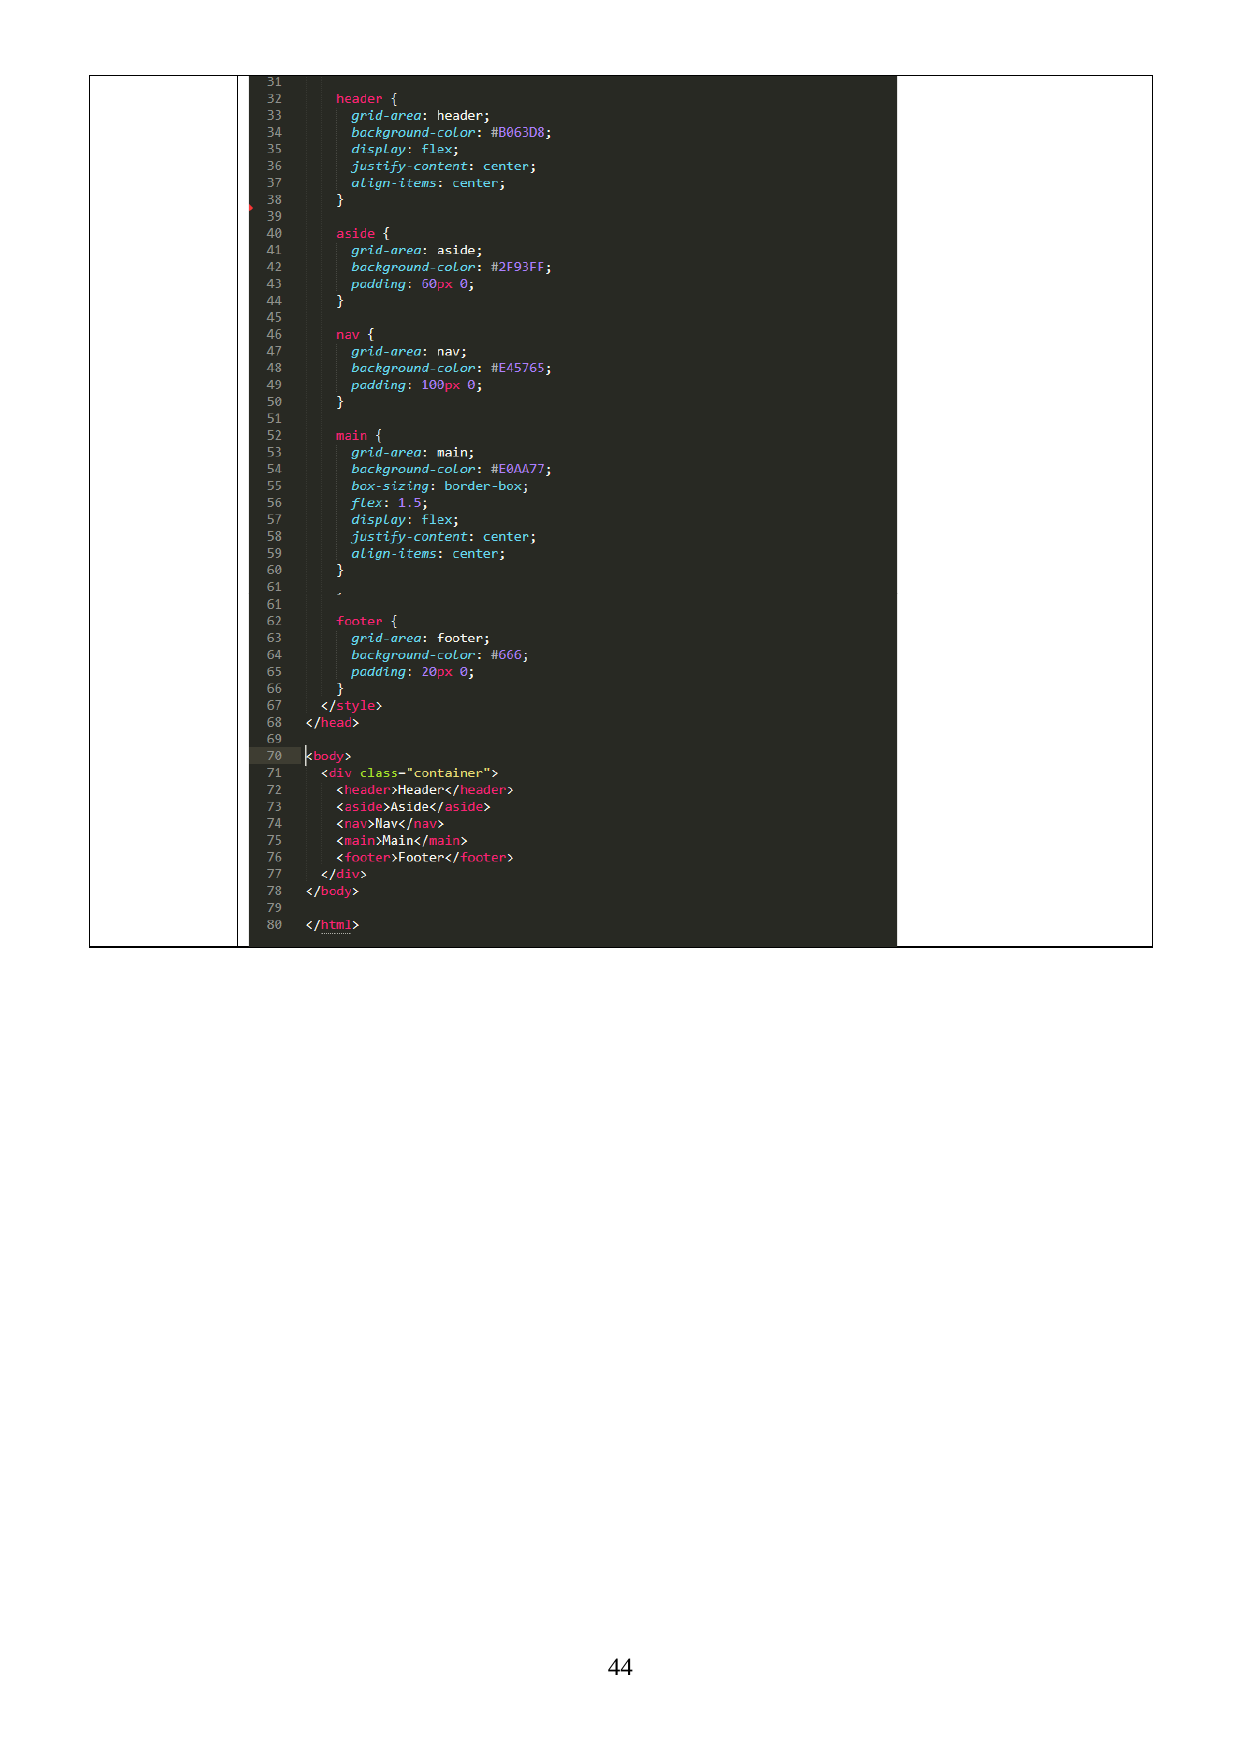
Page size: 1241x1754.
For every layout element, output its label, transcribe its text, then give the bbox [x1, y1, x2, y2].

table_cell 2 [90, 76, 237, 946]
table_cell [238, 76, 248, 946]
table_cell [898, 76, 1152, 946]
picture [248, 76, 898, 947]
